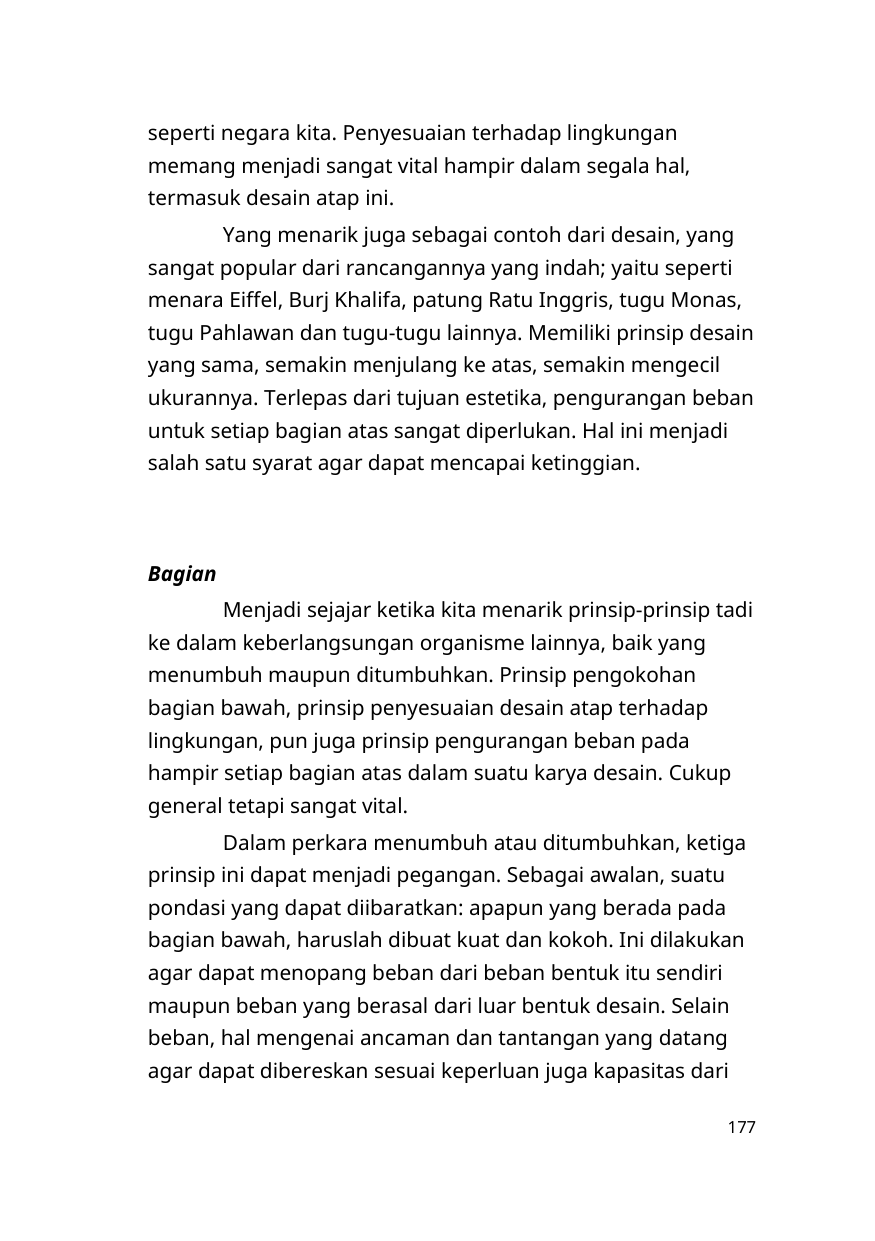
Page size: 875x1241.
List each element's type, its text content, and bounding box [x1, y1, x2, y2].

text Yang menarik juga sebagai contoh dari desain, yang sangat popular dari rancangannya yang indah; yaitu seperti menara Eiffel, Burj Khalifa, patung Ratu Inggris, tugu Monas, tugu Pahlawan dan tugu-tugu lainnya. Memiliki prinsip desain yang sama, semakin menjulang ke atas, semakin mengecil ukurannya. Terlepas dari tujuan estetika, pengurangan beban untuk setiap bagian atas sangat diperlukan. Hal ini menjadi salah satu syarat agar dapat mencapai ketinggian. [148, 220, 756, 477]
text Bagian [148, 559, 756, 587]
text Menjadi sejajar ketika kita menarik prinsip-prinsip tadi ke dalam keberlangsungan organisme lainnya, baik yang menumbuh maupun ditumbuhkan. Prinsip pengokohan bagian bawah, prinsip penyesuaian desain atap terhadap lingkungan, pun juga prinsip pengurangan beban pada hampir setiap bagian atas dalam suatu karya desain. Cukup general tetapi sangat vital. [148, 595, 756, 819]
